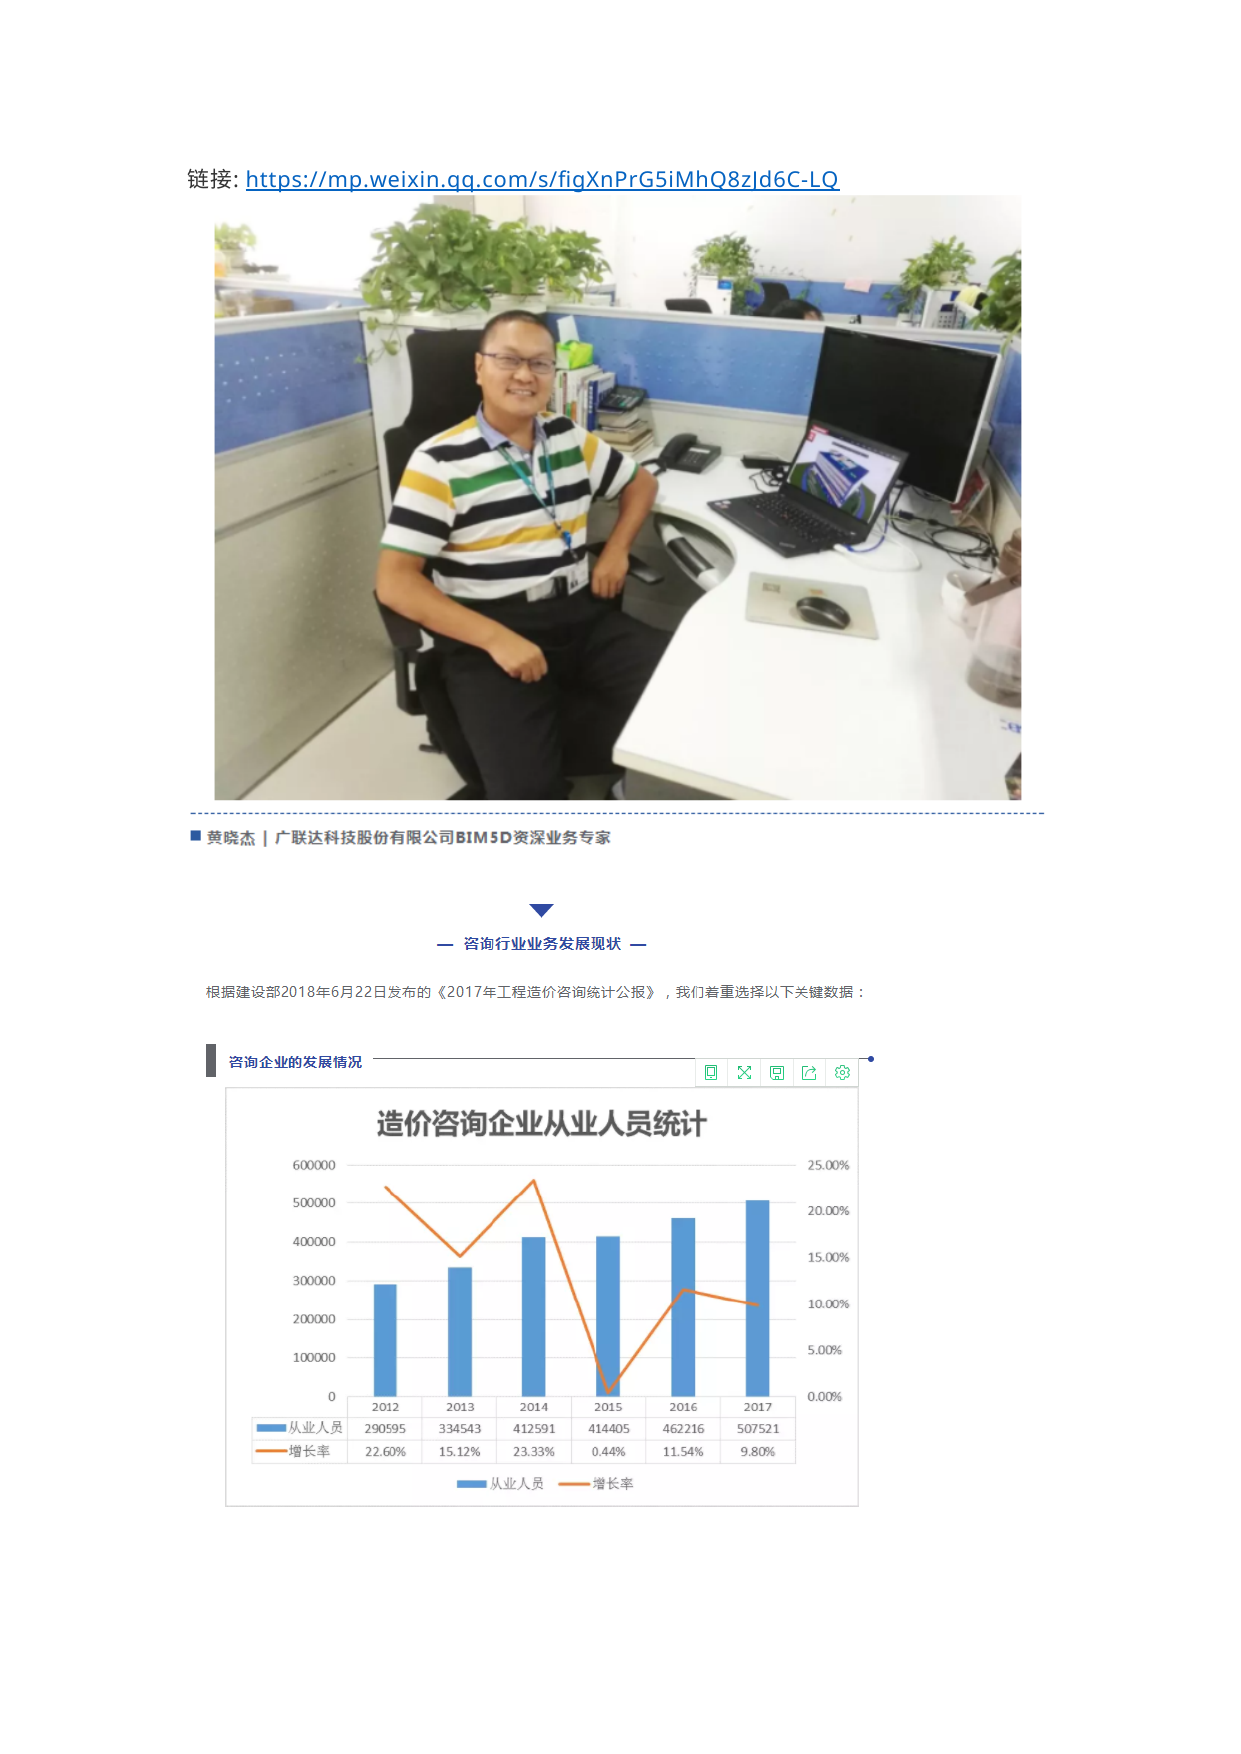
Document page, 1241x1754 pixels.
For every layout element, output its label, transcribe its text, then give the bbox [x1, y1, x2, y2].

picture [187, 877, 901, 1515]
text 链接: https://mp.weixin.qq.com/s/figXnPrG5iMhQ8zJd6C-LQ [187, 162, 1053, 194]
picture [187, 194, 1053, 852]
